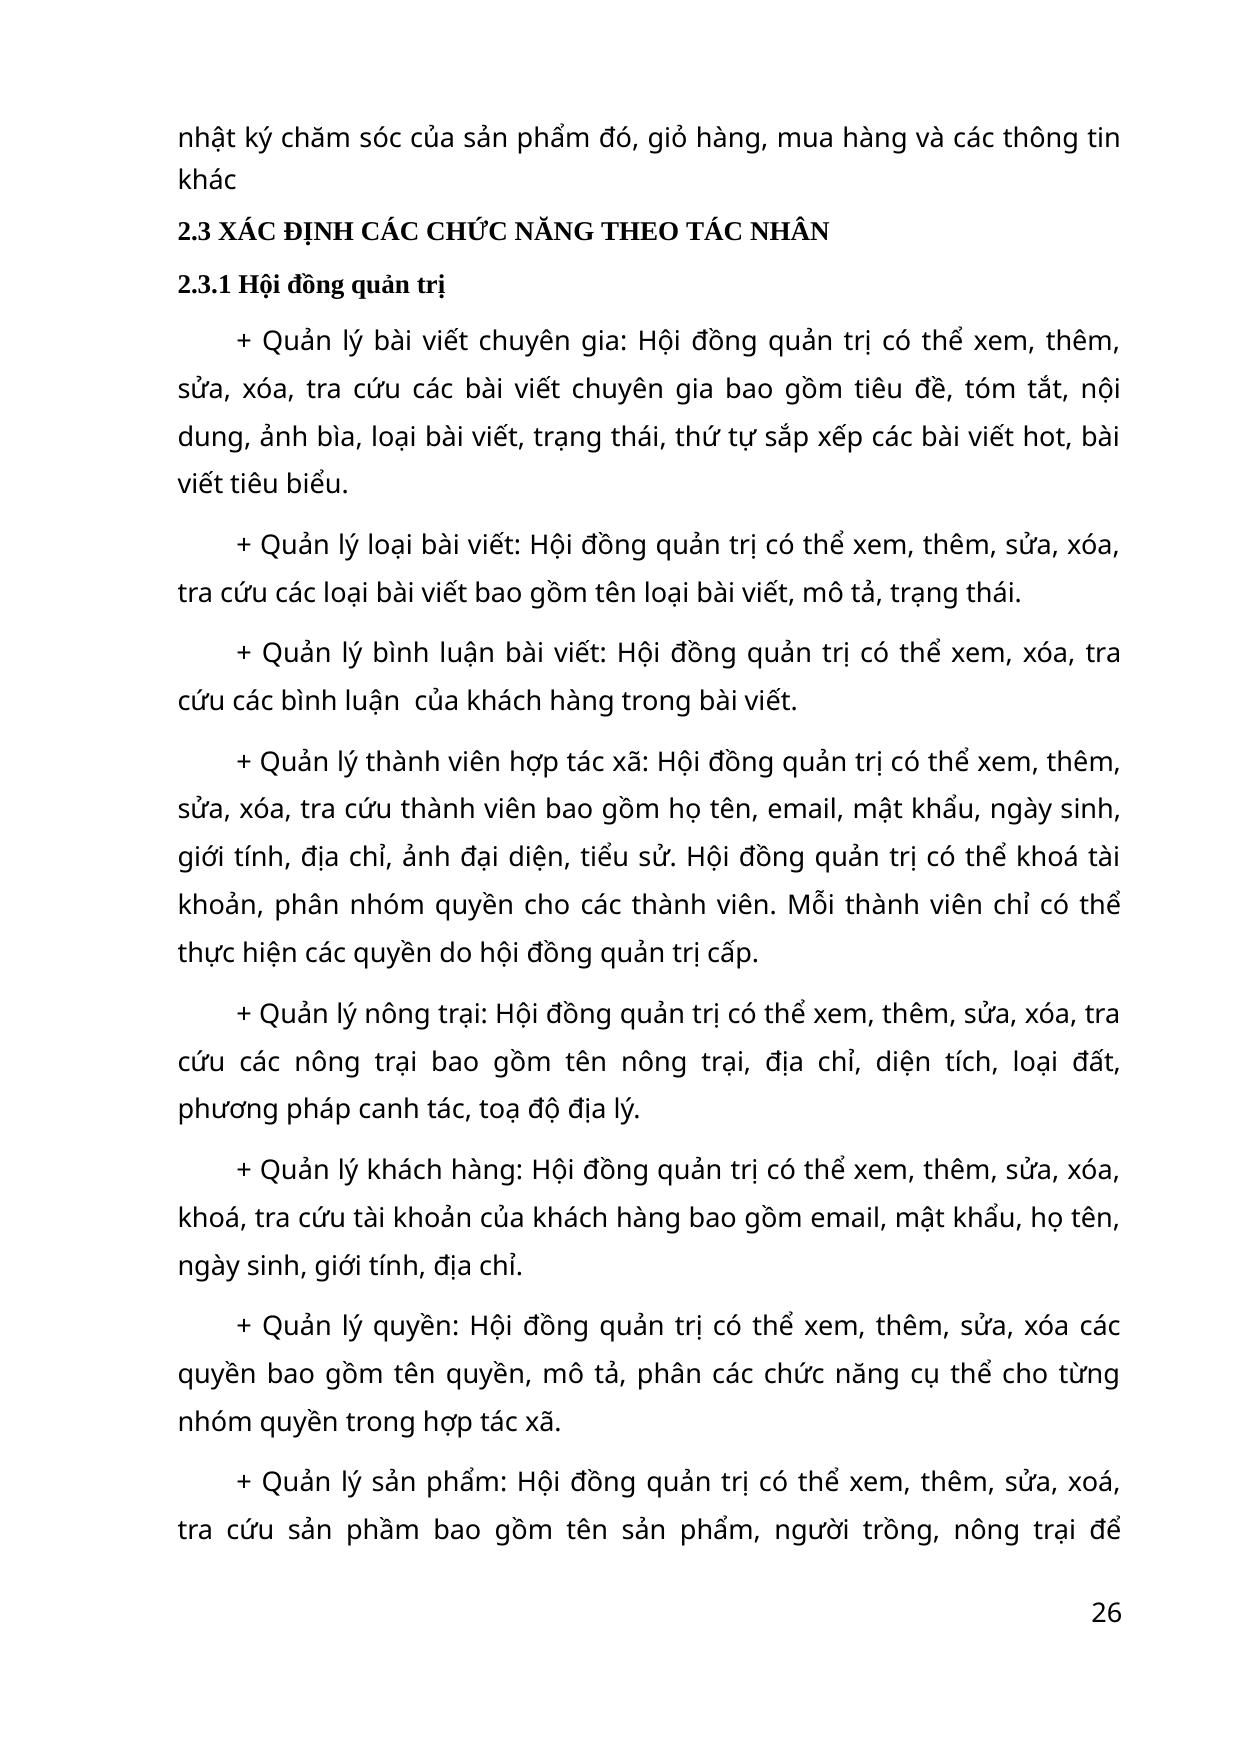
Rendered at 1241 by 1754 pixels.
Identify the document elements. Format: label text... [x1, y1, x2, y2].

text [177, 118, 1122, 197]
text + Quản lý quyền: Hội đồng quản trị có thể xem, thêm, sửa, xóa các quyền bao gồm tên quyền, mô tả, phân các chức năng cụ thể cho từng nhóm quyền trong hợp tác xã. [177, 1307, 1122, 1439]
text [177, 1463, 1122, 1548]
text + Quản lý loại bài viết: Hội đồng quản trị có thể xem, thêm, sửa, xóa, tra cứu các loại bài viết bao gồm tên loại bài viết, mô tả, trạng thái. [177, 525, 1122, 610]
text + Quản lý khách hàng: Hội đồng quản trị có thể xem, thêm, sửa, xóa, khoá, tra cứu tài khoản của khách hàng bao gồm email, mật khẩu, họ tên, ngày sinh, giới tính, địa chỉ. [177, 1150, 1122, 1283]
text + Quản lý bài viết chuyên gia: Hội đồng quản trị có thể xem, thêm, sửa, xóa, tra cứu các bài viết chuyên gia bao gồm tiêu đề, tóm tắt, nội dung, ảnh bìa, loại bài viết, trạng thái, thứ tự sắp xếp các bài viết hot, bài viết tiêu biểu. [177, 321, 1122, 502]
text + Quản lý thành viên hợp tác xã: Hội đồng quản trị có thể xem, thêm, sửa, xóa, tra cứu thành viên bao gồm họ tên, email, mật khẩu, ngày sinh, giới tính, địa chỉ, ảnh đại diện, tiểu sử. Hội đồng quản trị có thể khoá tài khoản, phân nhóm quyền cho các thành viên. Mỗi thành viên chỉ có thể thực hiện các quyền do hội đồng quản trị cấp. [177, 742, 1122, 971]
subtitle 2.3.1 Hội đồng quản trị [177, 268, 1122, 299]
subtitle 2.3 XÁC ĐỊNH CÁC CHỨC NĂNG THEO TÁC NHÂN [177, 215, 1122, 247]
text + Quản lý bình luận bài viết: Hội đồng quản trị có thể xem, xóa, tra cứu các bình luận của khách hàng trong bài viết. [177, 634, 1122, 718]
text + Quản lý nông trại: Hội đồng quản trị có thể xem, thêm, sửa, xóa, tra cứu các nông trại bao gồm tên nông trại, địa chỉ, diện tích, loại đất, phương pháp canh tác, toạ độ địa lý. [177, 994, 1122, 1127]
